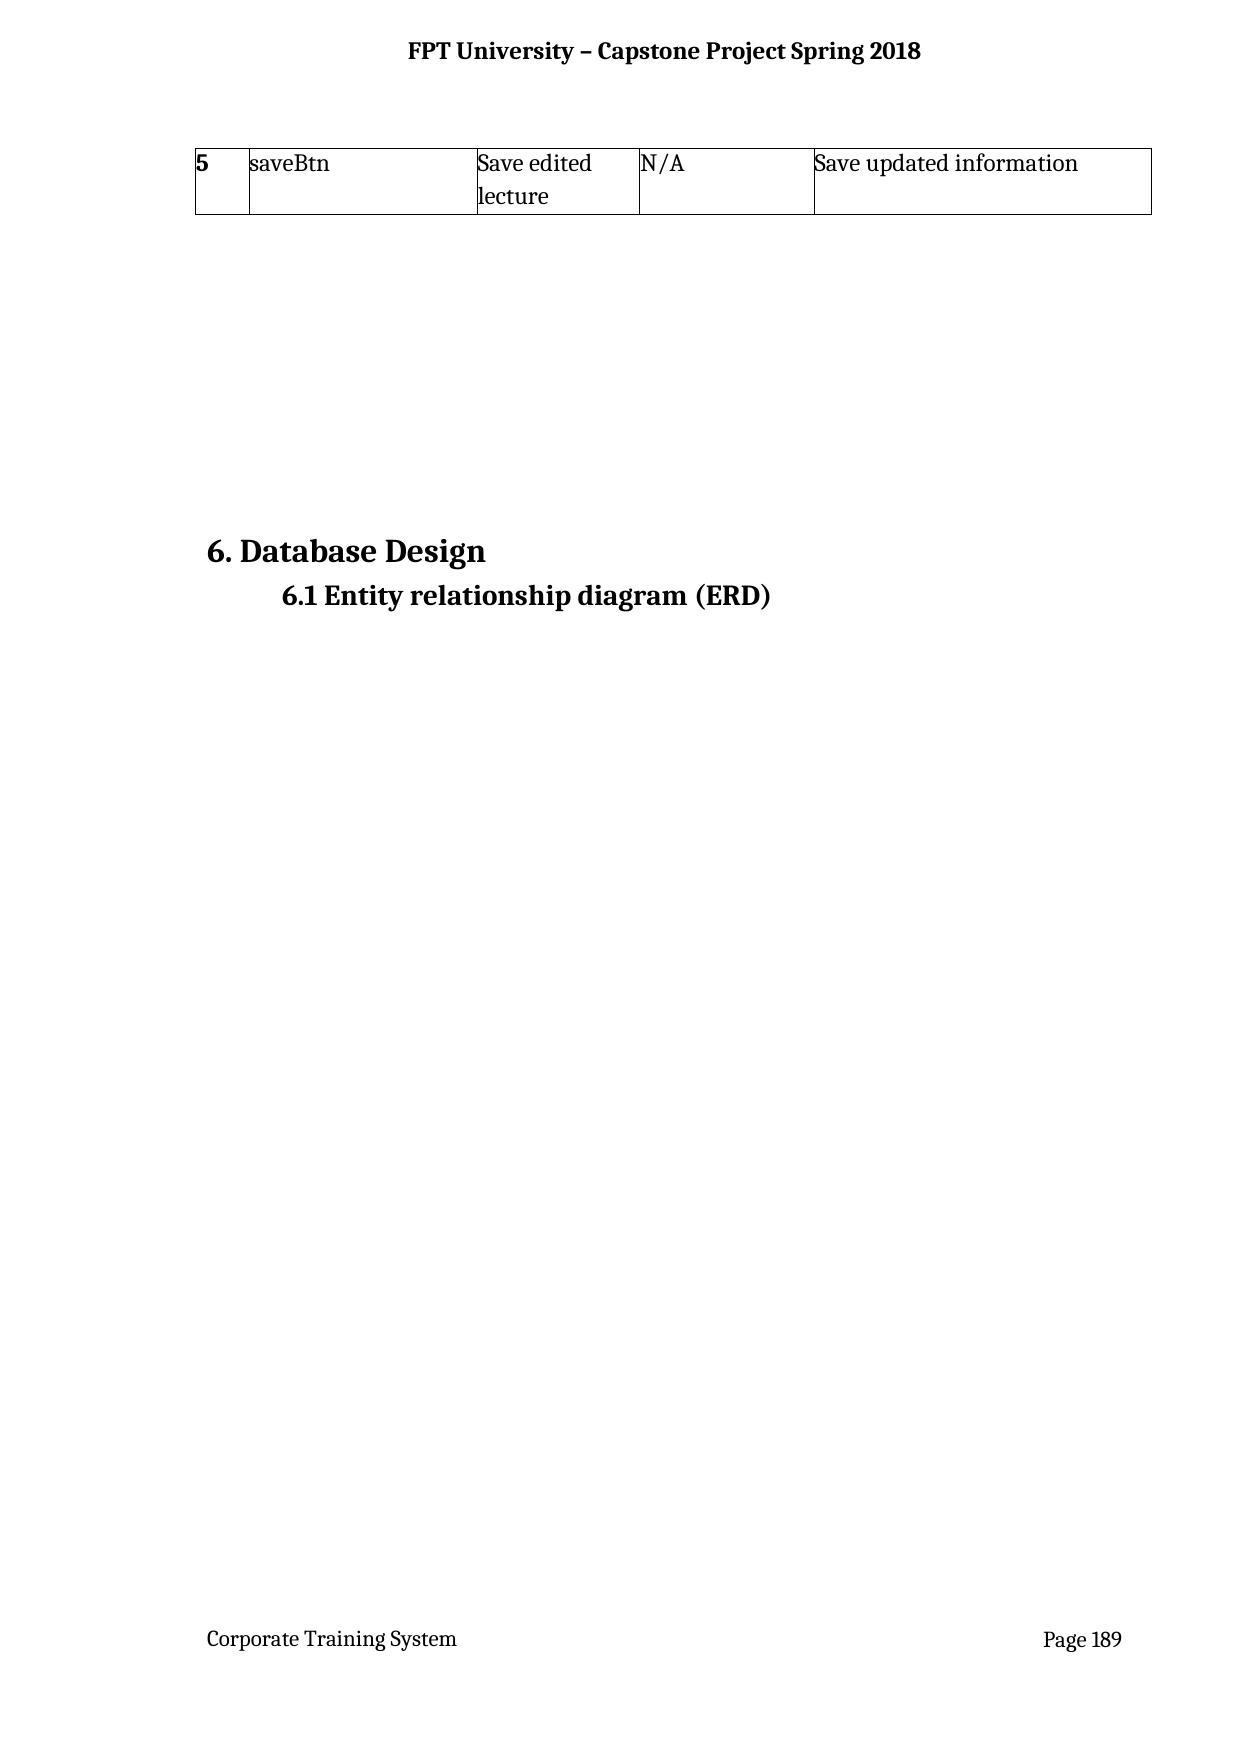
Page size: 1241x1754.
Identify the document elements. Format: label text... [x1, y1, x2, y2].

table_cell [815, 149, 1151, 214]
text 6. Database Design [207, 532, 1124, 571]
text 6.1 Entity relationship diagram (ERD) [208, 579, 1122, 613]
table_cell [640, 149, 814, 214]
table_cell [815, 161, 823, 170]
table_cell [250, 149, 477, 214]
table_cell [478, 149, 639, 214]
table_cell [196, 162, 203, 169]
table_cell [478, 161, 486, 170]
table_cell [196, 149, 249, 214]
